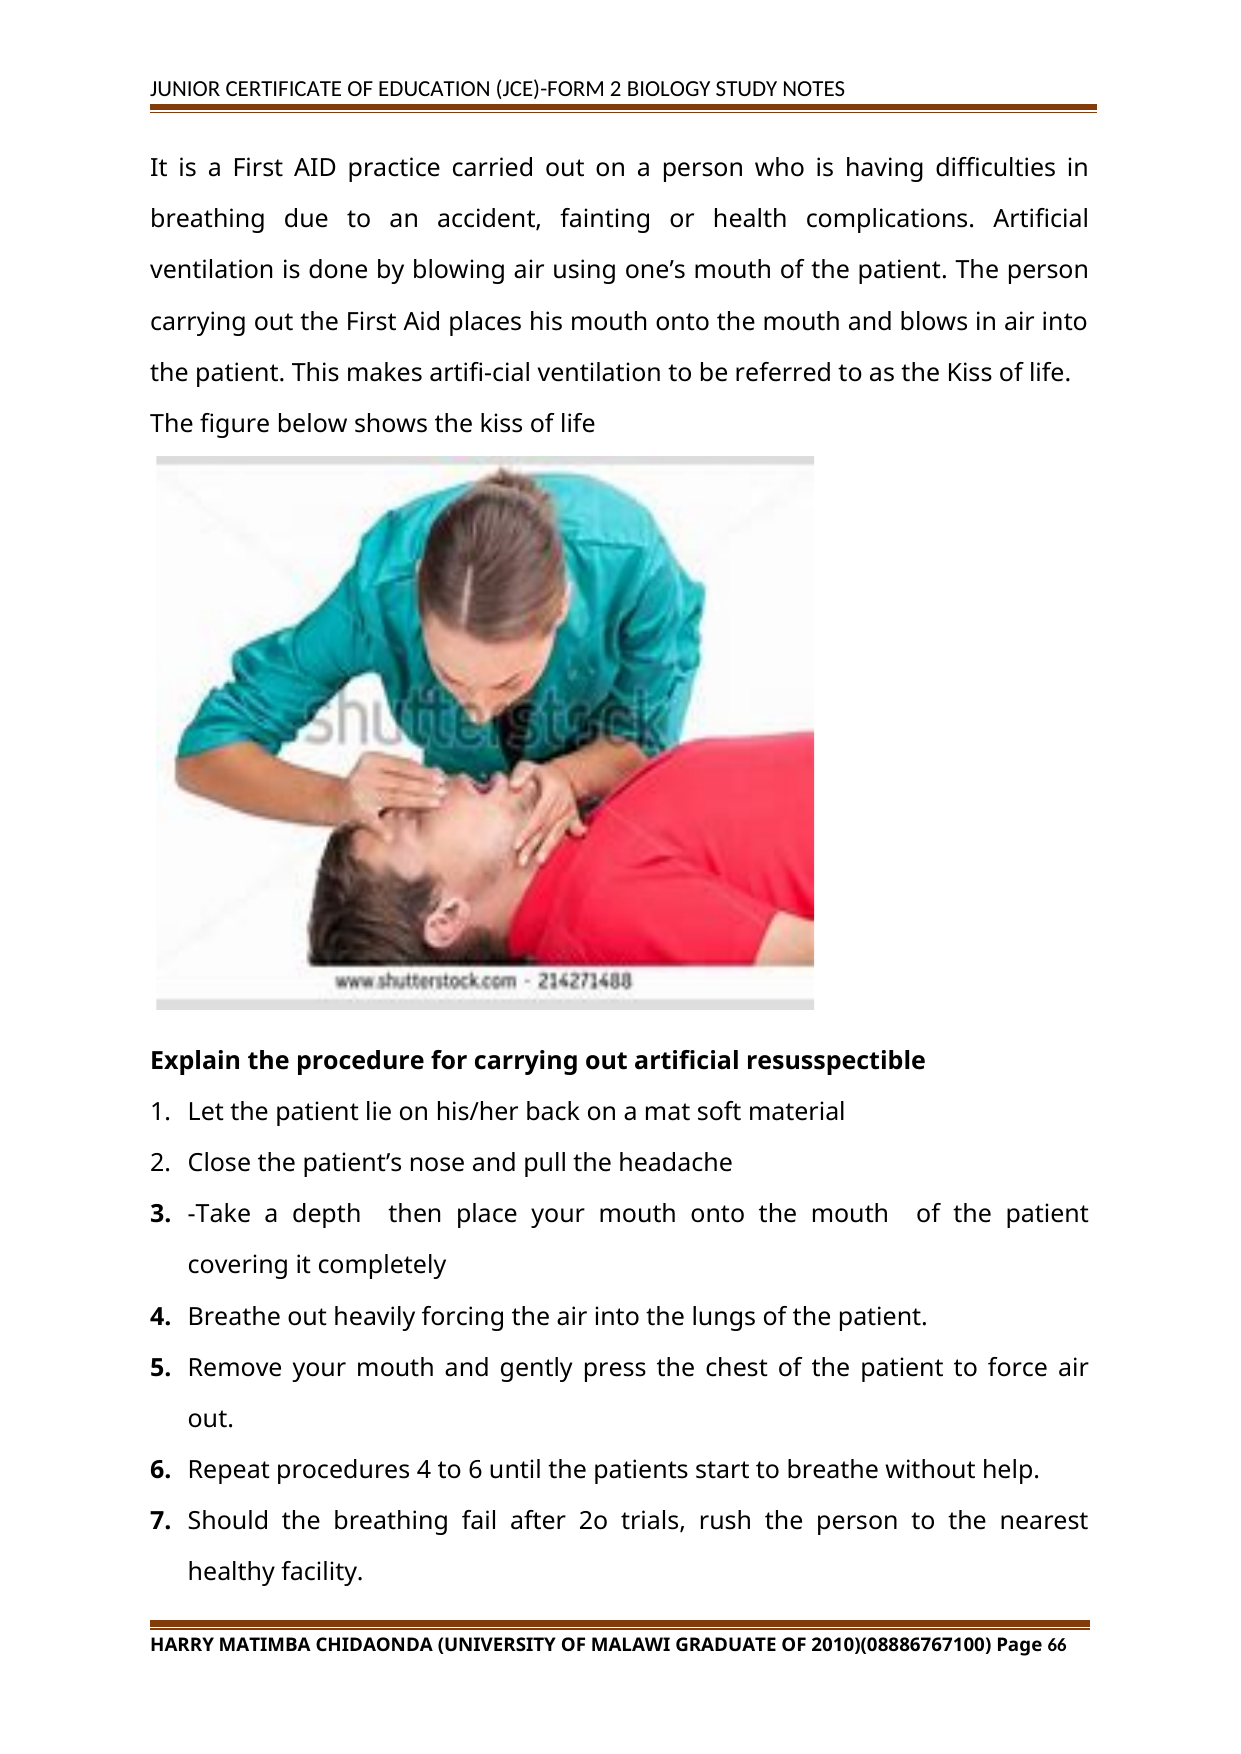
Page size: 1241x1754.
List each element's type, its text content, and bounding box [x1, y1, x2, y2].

list Breathe out heavily forcing the air into the lungs of the patient. [150, 1298, 1090, 1332]
picture [156, 456, 815, 1010]
list Close the patient’s nose and pull the headache [150, 1145, 1090, 1179]
list It is a First AID practice carried out on a person who is having difficulties in breathing due to an accident, fainting or health complications. Artificial ventilation is done by blowing air using one’s mouth of the patient. The person carrying out the First Aid places his mouth onto the mouth and blows in air into the patient. This makes artifi-cial ventilation to be referred to as the Kiss of life. [150, 150, 1090, 388]
list Remove your mouth and gently press the chest of the patient to force air out. [150, 1349, 1090, 1434]
list The figure below shows the kiss of life [150, 405, 1090, 439]
text Explain the procedure for carrying out artificial resusspectible [150, 1043, 1090, 1077]
list Should the breathing fail after 2o trials, rush the person to the nearest healthy facility. [150, 1502, 1090, 1587]
list Repeat procedures 4 to 6 until the patients start to breathe without help. [150, 1451, 1090, 1485]
list -Take a depth then place your mouth onto the mouth of the patient covering it completely [150, 1196, 1090, 1281]
list Let the patient lie on his/her back on a mat soft material [150, 1094, 1090, 1128]
